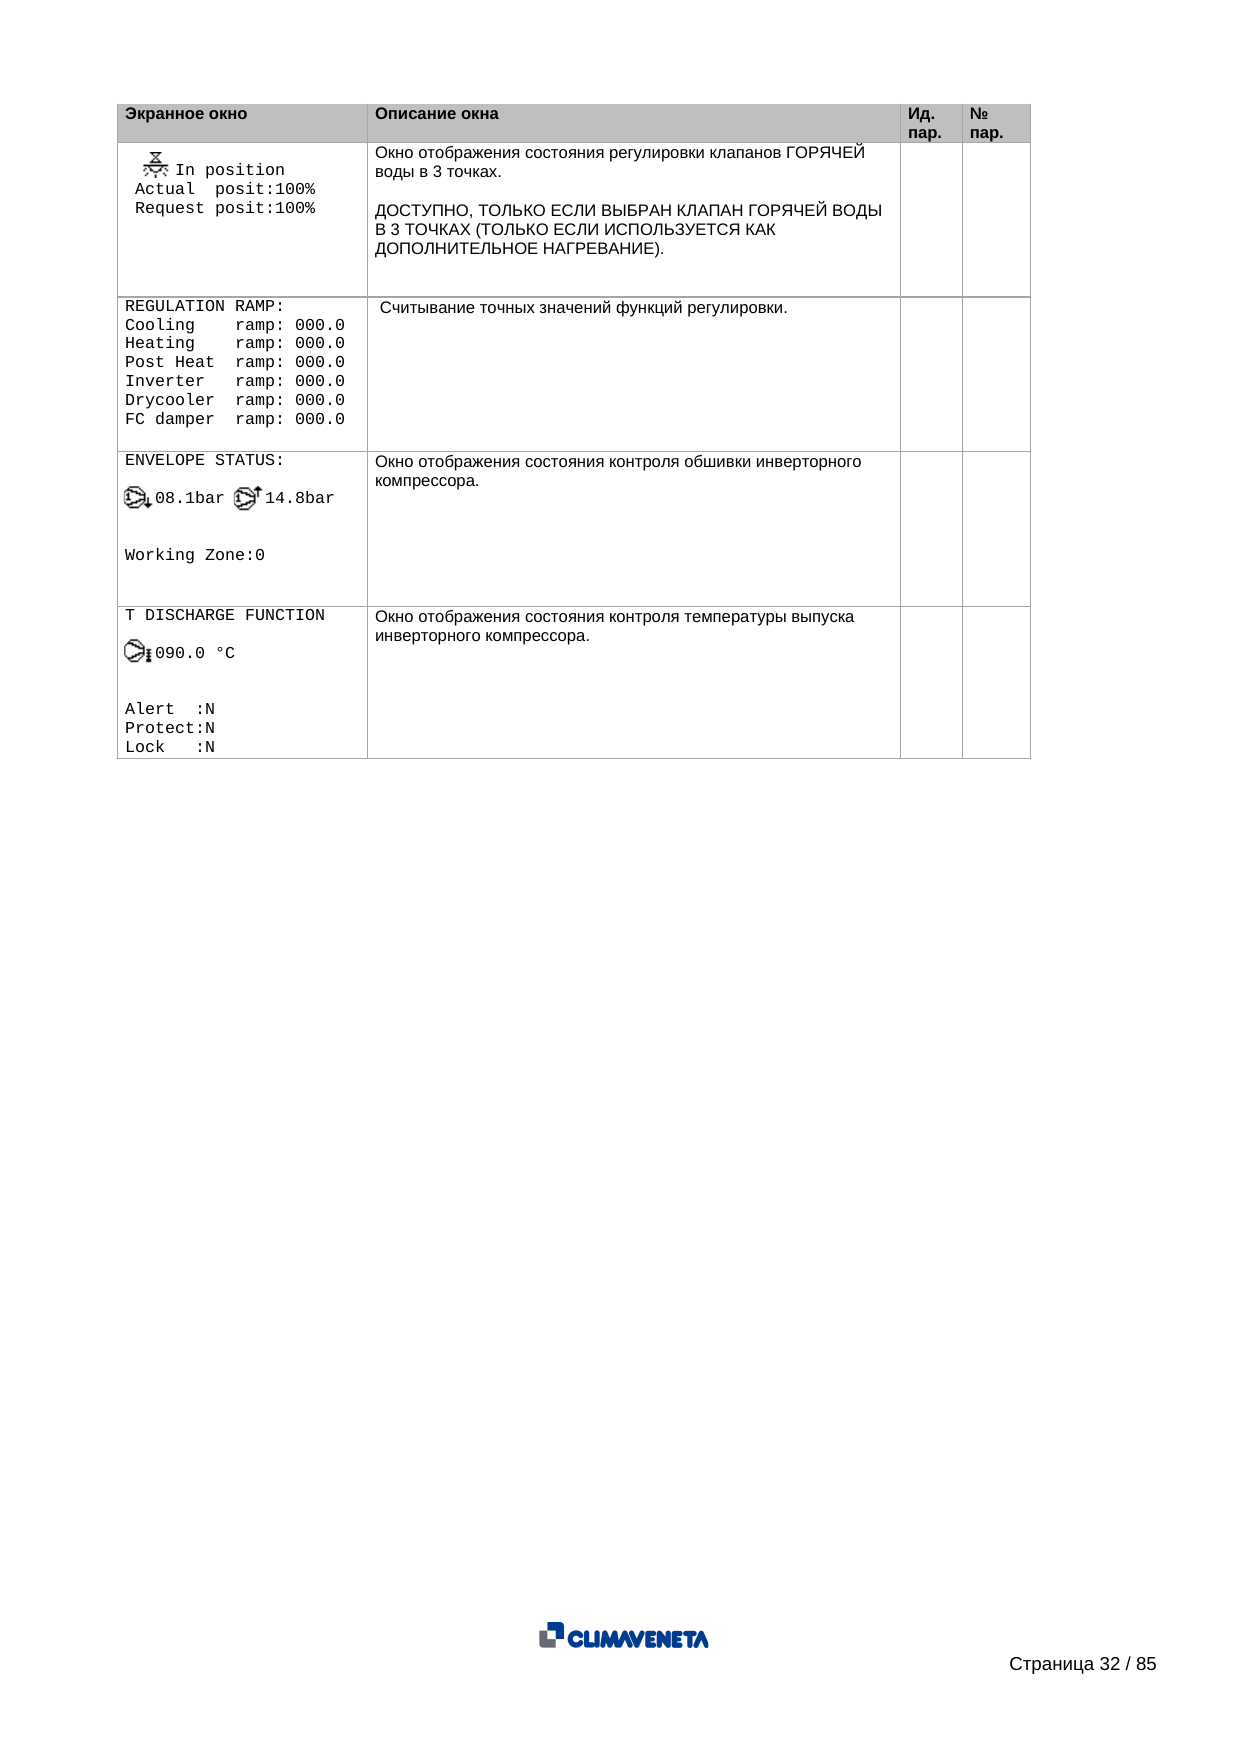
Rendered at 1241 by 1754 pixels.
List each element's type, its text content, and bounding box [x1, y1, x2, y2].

table_cell [963, 143, 1030, 296]
picture [123, 485, 154, 510]
picture [142, 152, 170, 178]
table_header Экранное окно [118, 104, 367, 142]
table_cell [963, 607, 1030, 757]
table_cell In position Actual posit:100% Request posit:100% [118, 143, 367, 296]
picture [233, 486, 264, 512]
table_cell [901, 452, 962, 606]
table_cell [963, 452, 1030, 606]
table_header Ид. пар. [901, 104, 962, 142]
table_header Описание окна [368, 104, 900, 142]
picture [124, 638, 153, 664]
table_cell [901, 298, 962, 451]
table_cell Считывание точных значений функций регулировки. [368, 298, 900, 451]
table_cell REGULATION RAMP: Cooling ramp: 000.0 Heating ramp: 000.0 Post Heat ramp: 000.0 Inverter ramp: 000.0 Drycooler ramp: 000.0 FC damper ramp: 000.0 [118, 298, 367, 451]
table_cell Окно отображения состояния контроля обшивки инверторного компрессора. [368, 452, 900, 606]
table_header № пар. [963, 104, 1030, 142]
table_cell Окно отображения состояния контроля температуры выпуска инверторного компрессора. [368, 607, 900, 757]
table_cell Окно отображения состояния регулировки клапанов ГОРЯЧЕЙ воды в 3 точках. ДОСТУПНО, ТОЛЬКО ЕСЛИ ВЫБРАН КЛАПАН ГОРЯЧЕЙ ВОДЫ В 3 ТОЧКАХ (ТОЛЬКО ЕСЛИ ИСПОЛЬЗУЕТСЯ КАК ДОПОЛНИТЕЛЬНОЕ НАГРЕВАНИЕ). [368, 143, 900, 296]
picture [539, 1622, 709, 1648]
table_cell T DISCHARGE FUNCTION 090.0 °C Alert :N Protect:N Lock :N [118, 607, 367, 757]
table_cell [901, 143, 962, 296]
table_cell [963, 298, 1030, 451]
table_cell ENVELOPE STATUS: 08.1bar 14.8bar Working Zone:0 [118, 452, 367, 606]
table_cell [901, 607, 962, 757]
